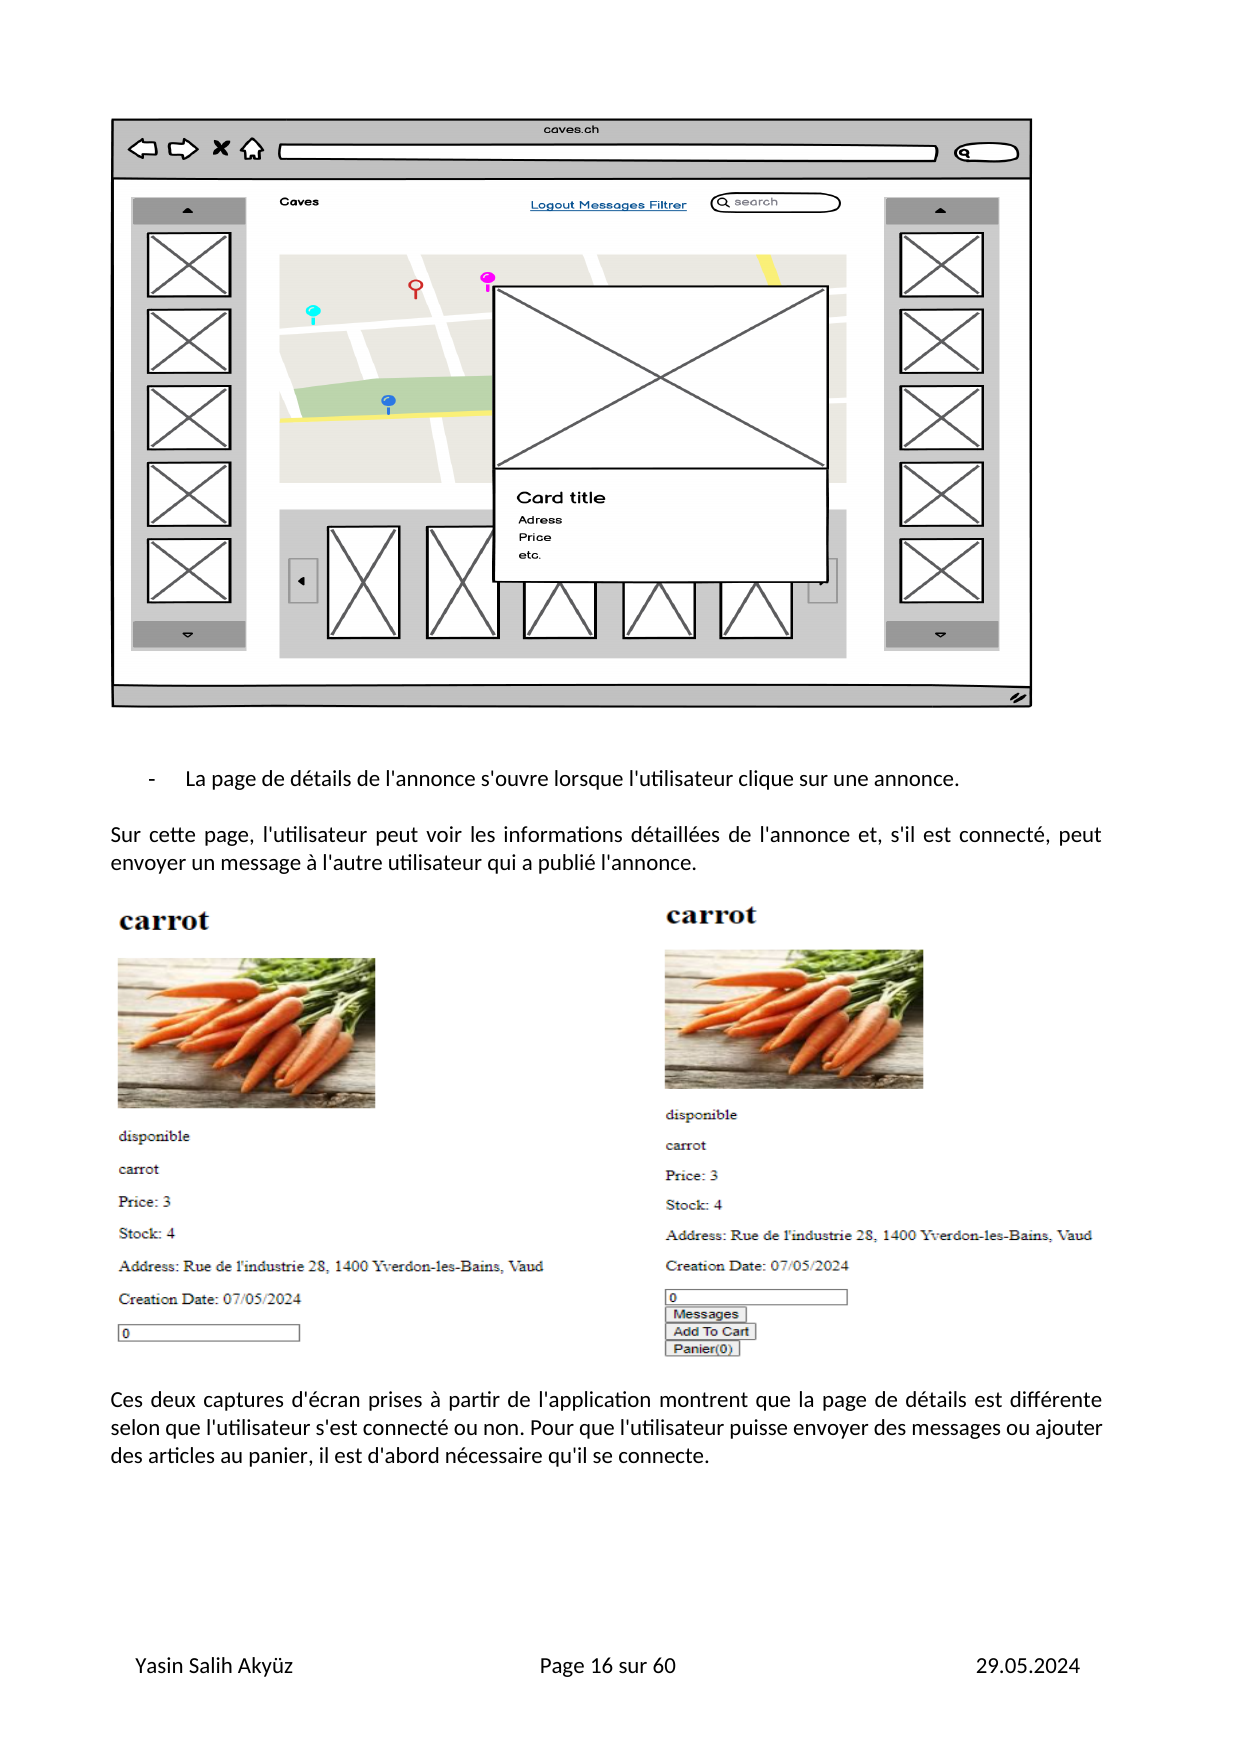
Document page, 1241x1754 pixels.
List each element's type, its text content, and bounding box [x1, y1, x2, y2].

picture [657, 904, 1105, 1363]
text Sur cette page, l'utilisateur peut voir les informations détaillées de l'annonce et, s'il est connecté, peut envoyer un message à l'autre utilisateur qui a publié l'annonce. [110, 820, 1105, 876]
picture [110, 903, 575, 1357]
picture [110, 118, 1033, 708]
list La page de détails de l'annonce s'ouvre lorsque l'utilisateur clique sur une annonce. [148, 764, 1105, 792]
text Ces deux captures d'écran prises à partir de l'application montrent que la page de détails est différente selon que l'utilisateur s'est connecté ou non. Pour que l'utilisateur puisse envoyer des messages ou ajouter des articles au panier, il est d'abord nécessaire qu'il se connecte. [110, 1385, 1105, 1469]
